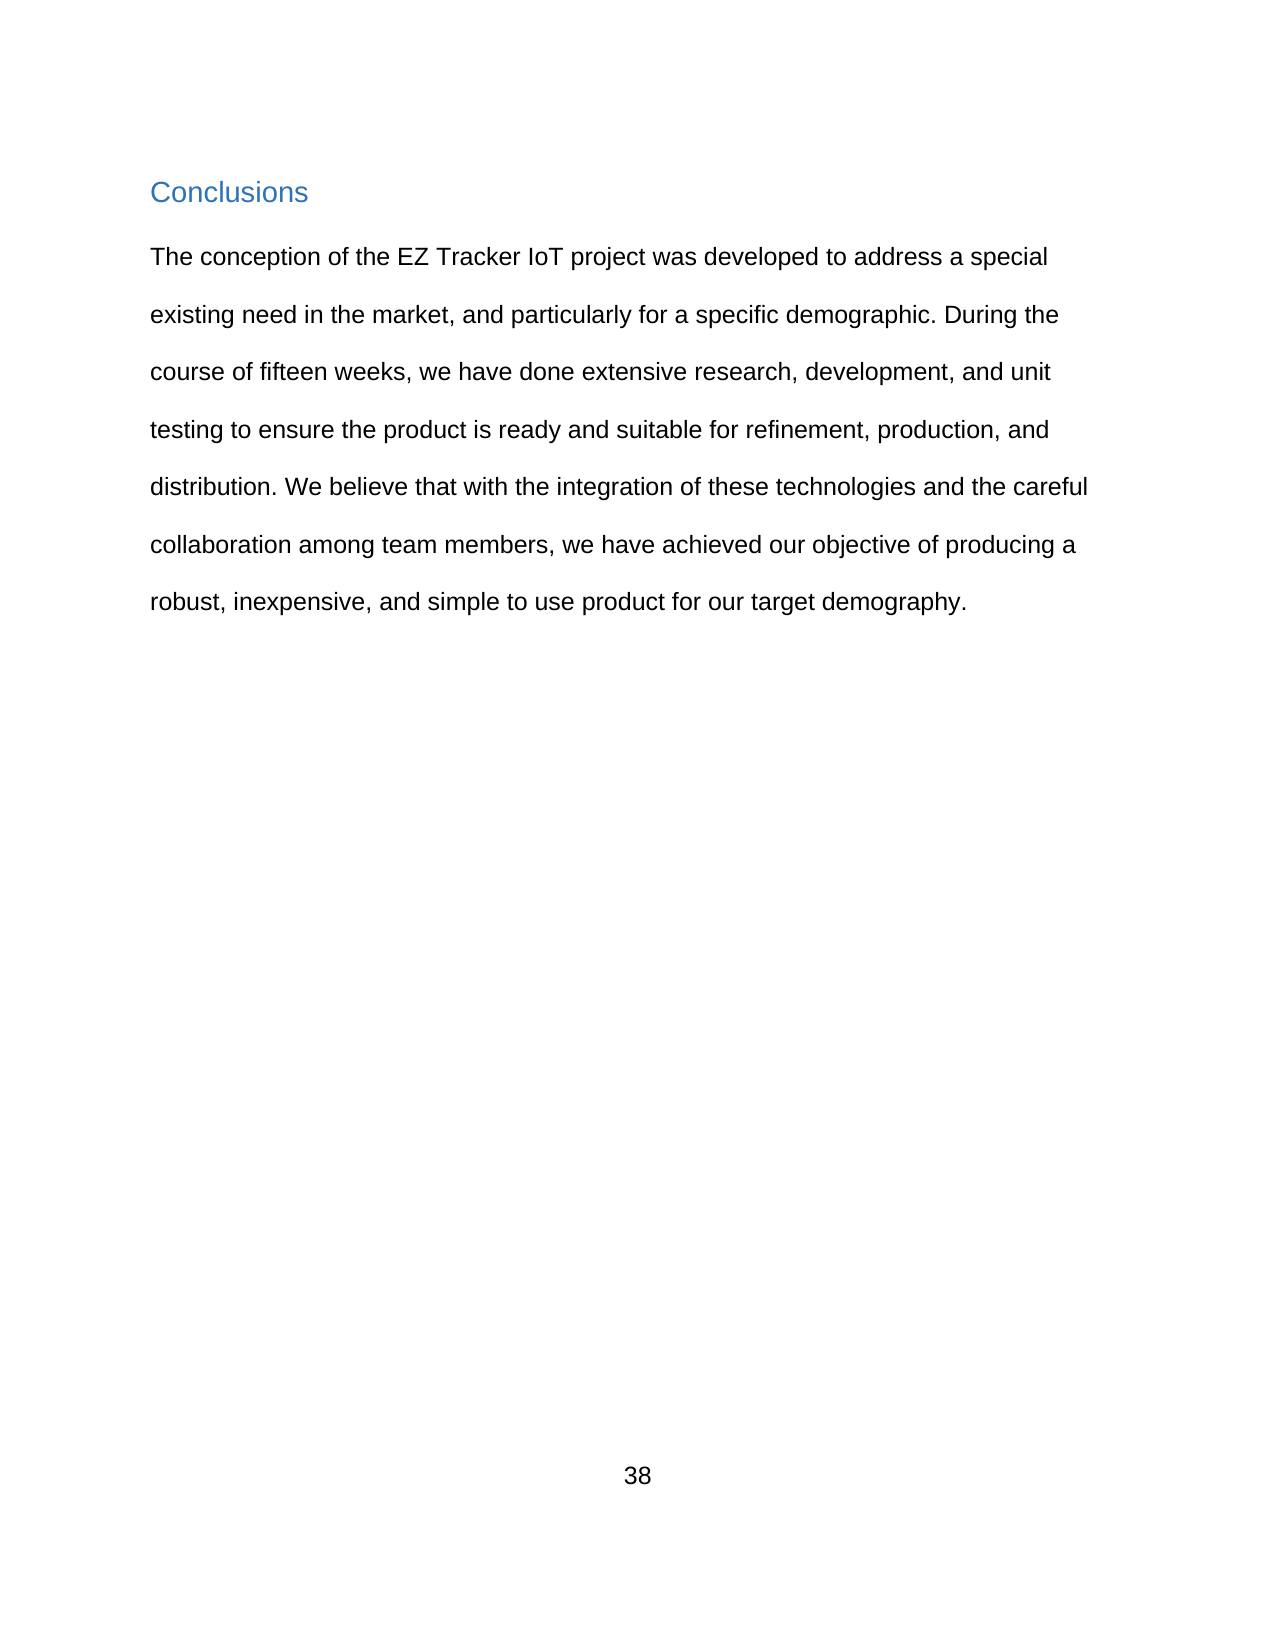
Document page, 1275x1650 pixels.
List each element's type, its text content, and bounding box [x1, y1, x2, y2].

text The conception of the EZ Tracker IoT project was developed to address a special existing need in the market, and particularly for a specific demographic. During the course of fifteen weeks, we have done extensive research, development, and unit testing to ensure the product is ready and suitable for refinement, production, and distribution. We believe that with the integration of these technologies and the careful collaboration among team members, we have achieved our objective of producing a robust, inexpensive, and simple to use product for our target demography. [150, 242, 1125, 616]
subtitle Conclusions [150, 175, 1125, 208]
